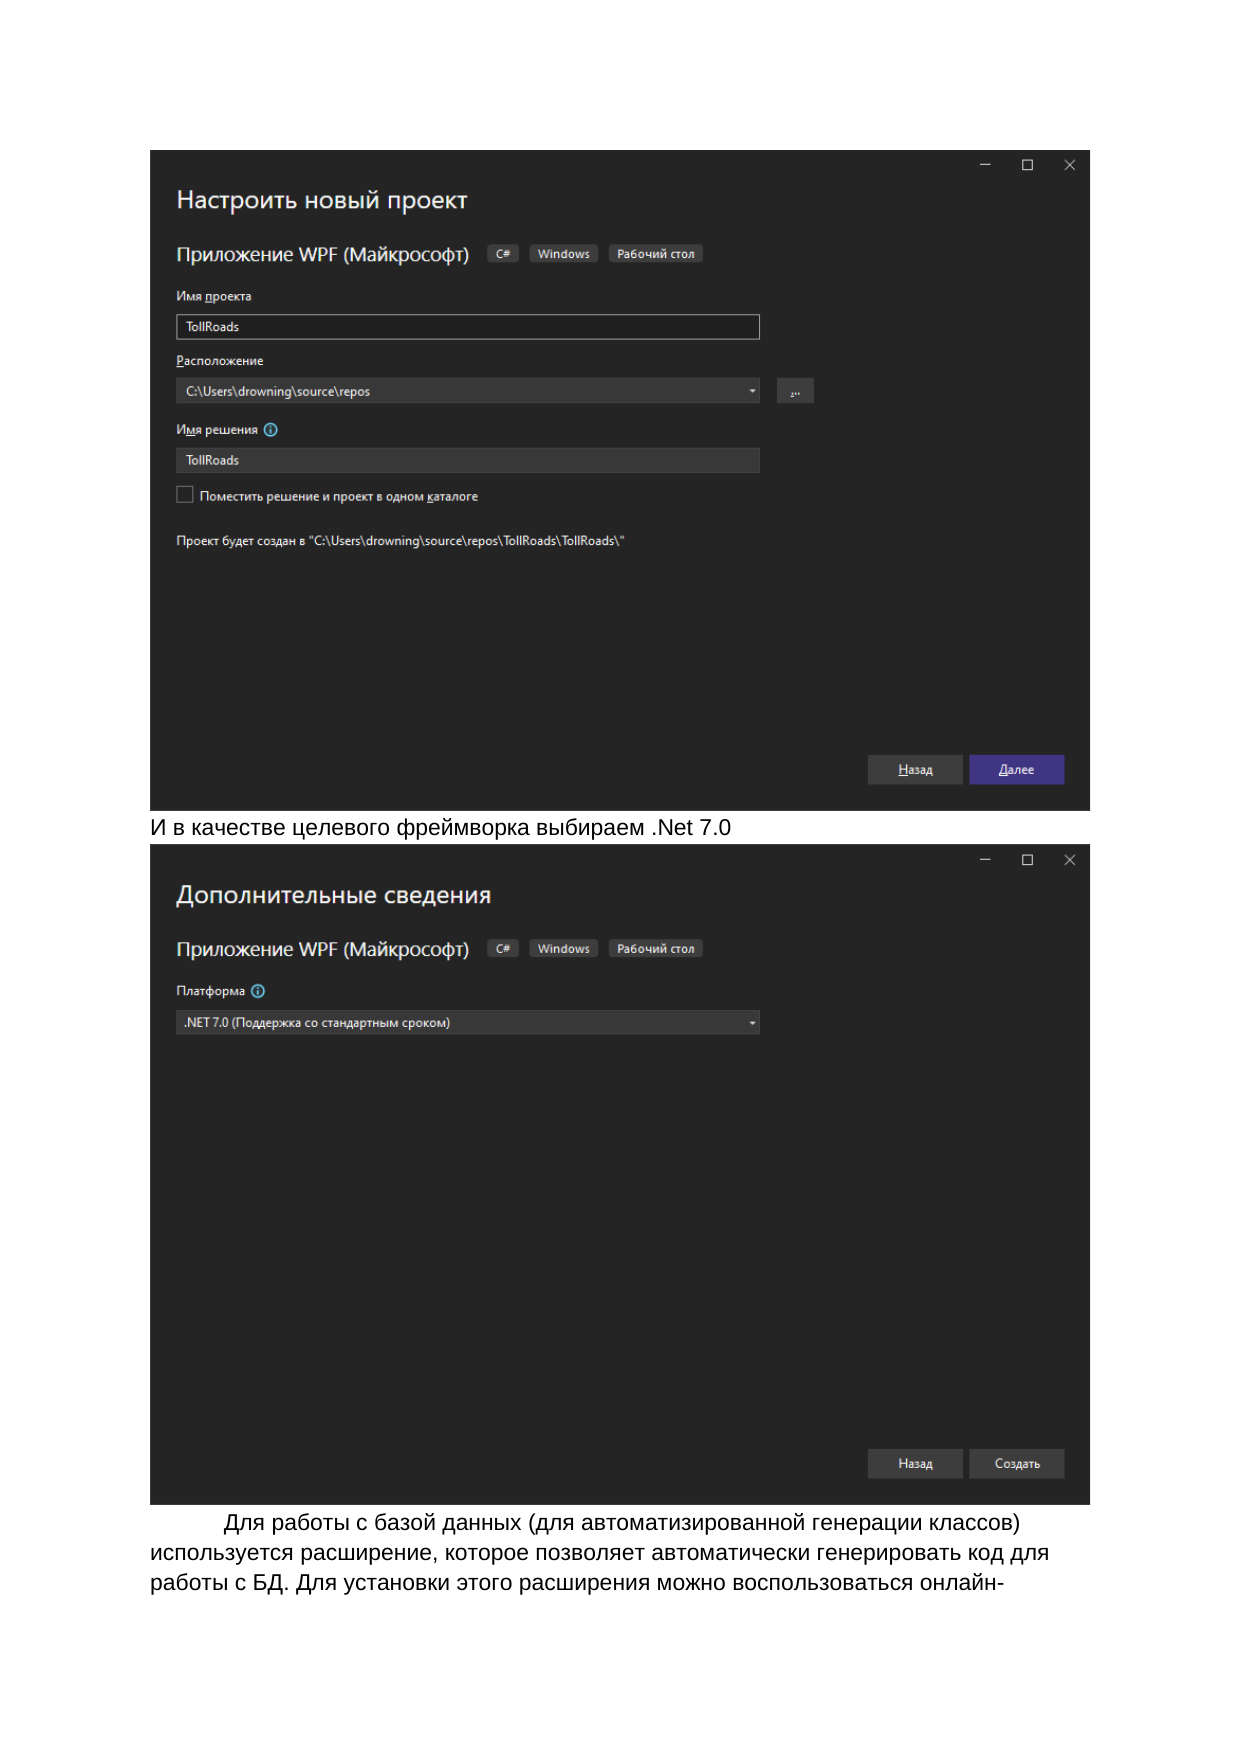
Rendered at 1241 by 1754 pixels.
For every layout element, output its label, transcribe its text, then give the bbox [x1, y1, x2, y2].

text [150, 1509, 1090, 1596]
picture [150, 150, 1091, 811]
text И в качестве целевого фреймворка выбираем .Net 7.0 [150, 814, 1090, 841]
picture [150, 844, 1091, 1505]
